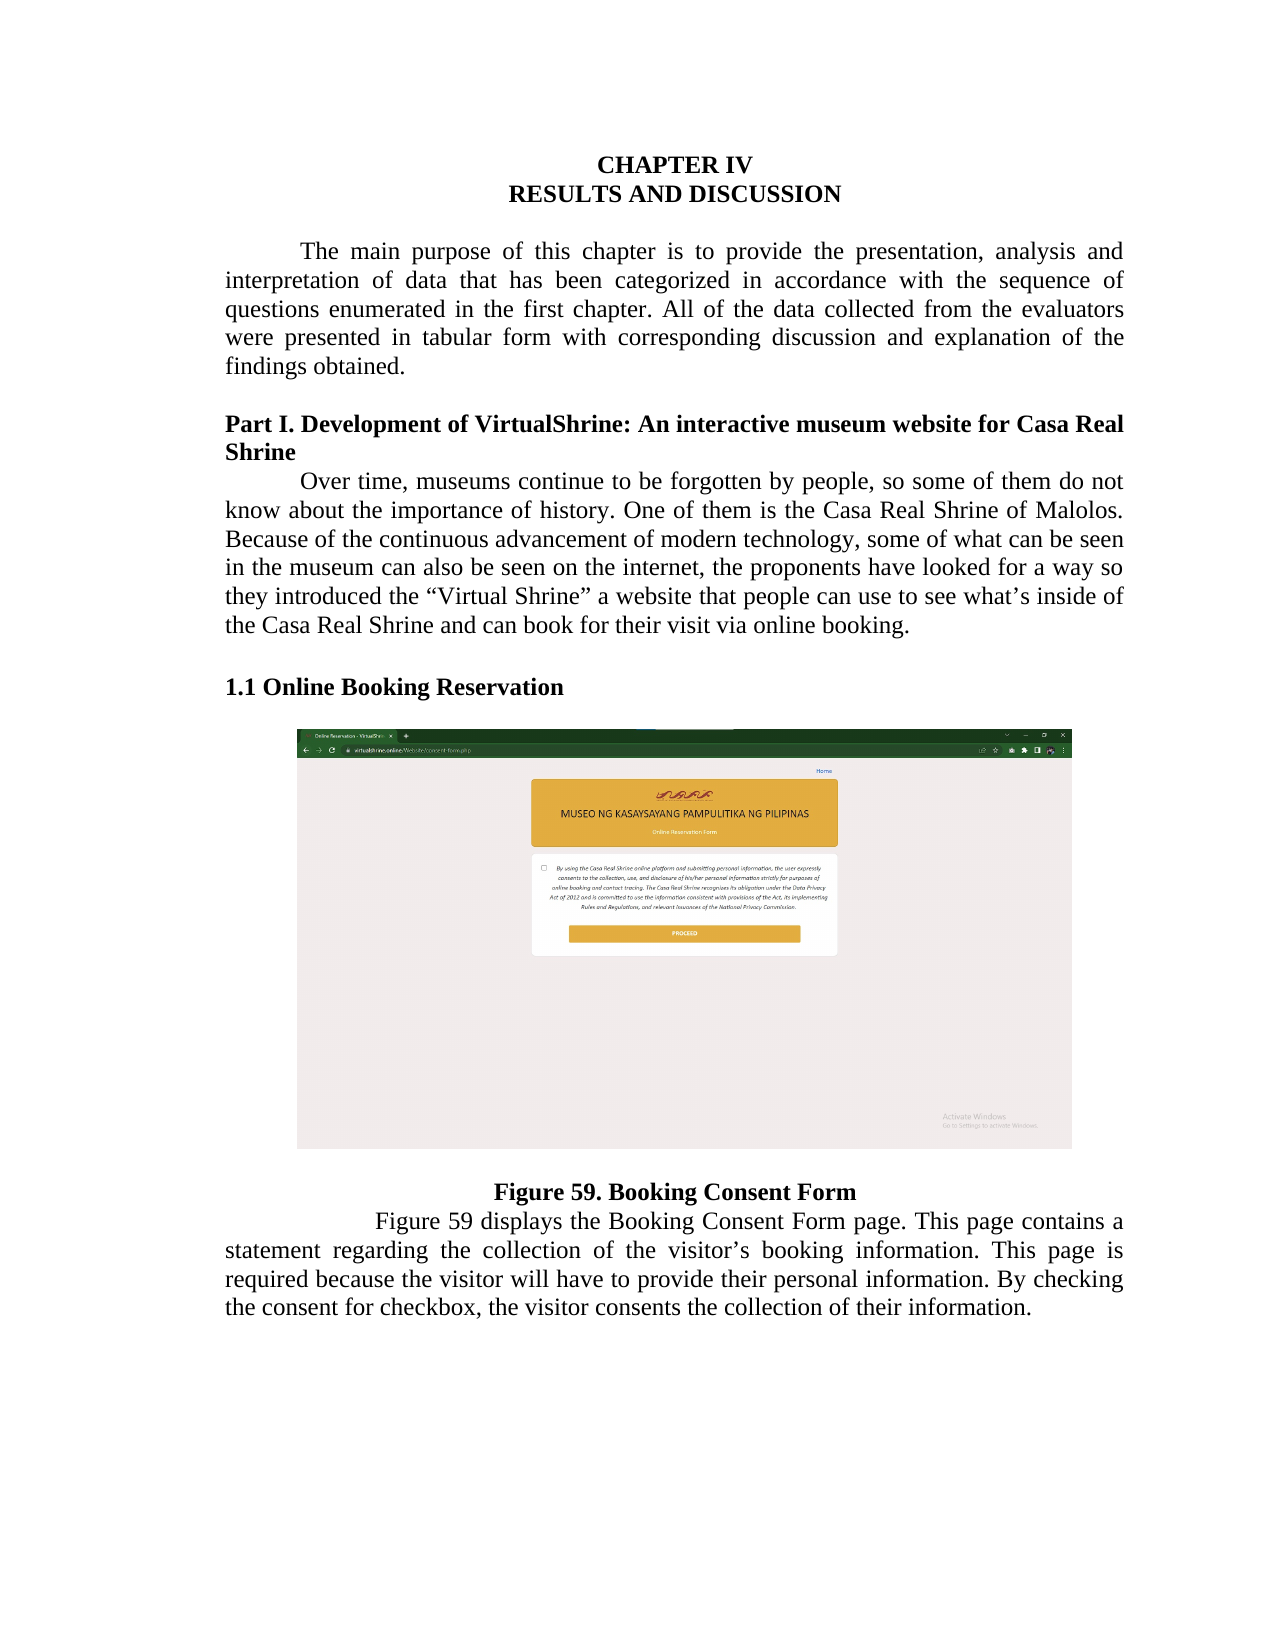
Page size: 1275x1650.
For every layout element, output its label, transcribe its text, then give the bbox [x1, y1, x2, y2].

text Figure 59. Booking Consent Form [225, 1177, 1125, 1206]
text The main purpose of this chapter is to provide the presentation, analysis and interpretation of data that has been categorized in accordance with the sequence of questions enumerated in the first chapter. All of the data collected from the evaluators were presented in tabular form with corresponding discussion and explanation of the findings obtained. [225, 236, 1125, 380]
list Online Booking Reservation [225, 672, 1125, 701]
text Over time, museums continue to be forgotten by people, so some of them do not know about the importance of history. One of them is the Casa Real Shrine of Malolos. Because of the continuous advancement of modern technology, some of what can be seen in the museum can also be seen on the internet, the proponents have looked for a way so they introduced the “Virtual Shrine” a website that people can use to see what’s inside of the Casa Real Shrine and can book for their visit via online booking. [225, 466, 1125, 639]
text Figure 59 displays the Booking Consent Form page. This page contains a statement regarding the collection of the visitor’s booking information. This page is required because the visitor will have to provide their personal information. By checking the consent for checkbox, the visitor consents the collection of their information. [225, 1206, 1125, 1321]
text Part I. Development of VirtualShrine: An interactive museum website for Casa Real Shrine [225, 409, 1125, 466]
text CHAPTER IV [225, 150, 1125, 179]
text RESULTS AND DISCUSSION [225, 179, 1125, 207]
picture [297, 729, 1072, 1149]
